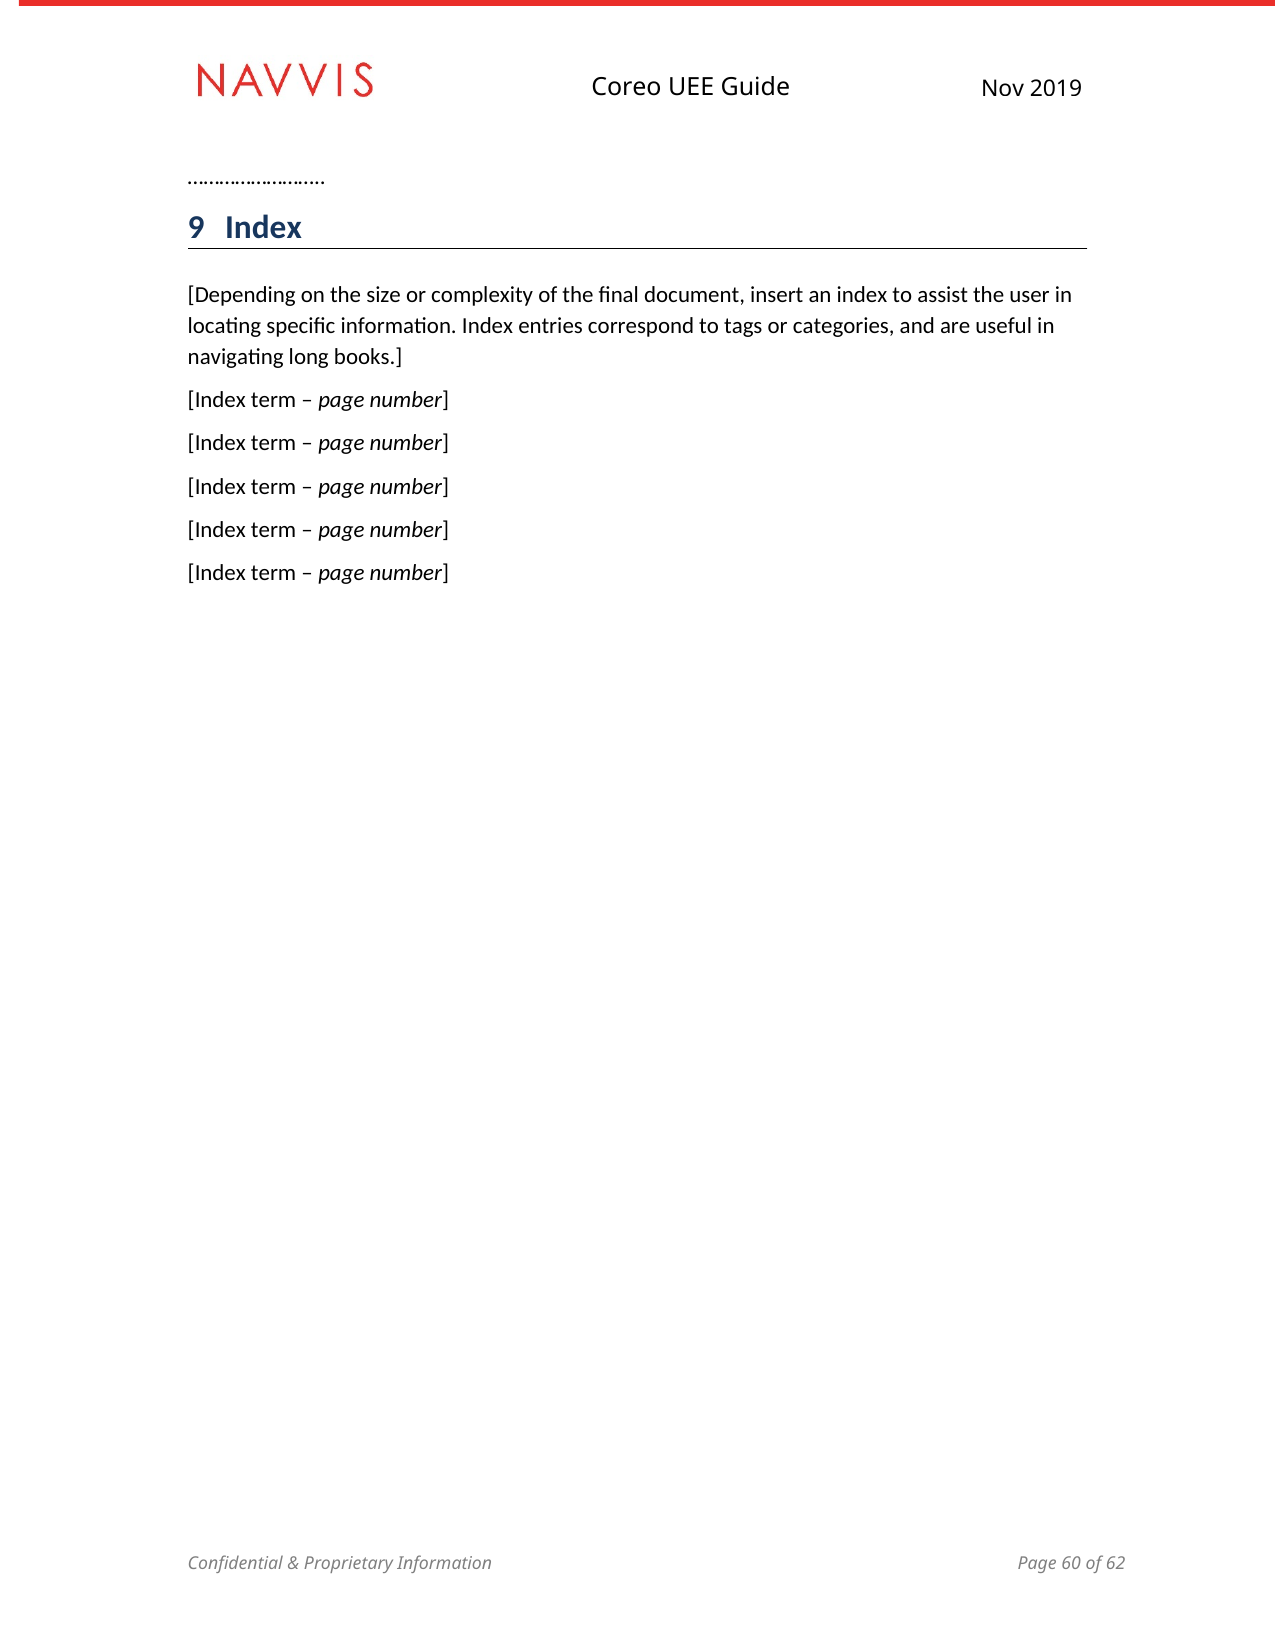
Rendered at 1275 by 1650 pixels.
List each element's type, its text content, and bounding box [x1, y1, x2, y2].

text [Index term – page number] [187, 515, 1087, 543]
text [Index term – page number] [187, 385, 1087, 413]
text …………………….. [187, 162, 1087, 191]
picture [187, 55, 383, 104]
text [Index term – page number] [187, 428, 1087, 457]
text [Index term – page number] [187, 472, 1087, 500]
subtitle Index [187, 206, 1087, 249]
text [Depending on the size or complexity of the final document, insert an index to assist the user in locating specific information. Index entries correspond to tags or categories, and are useful in navigating long books.] [187, 281, 1087, 370]
text [Index term – page number] [187, 558, 1087, 586]
